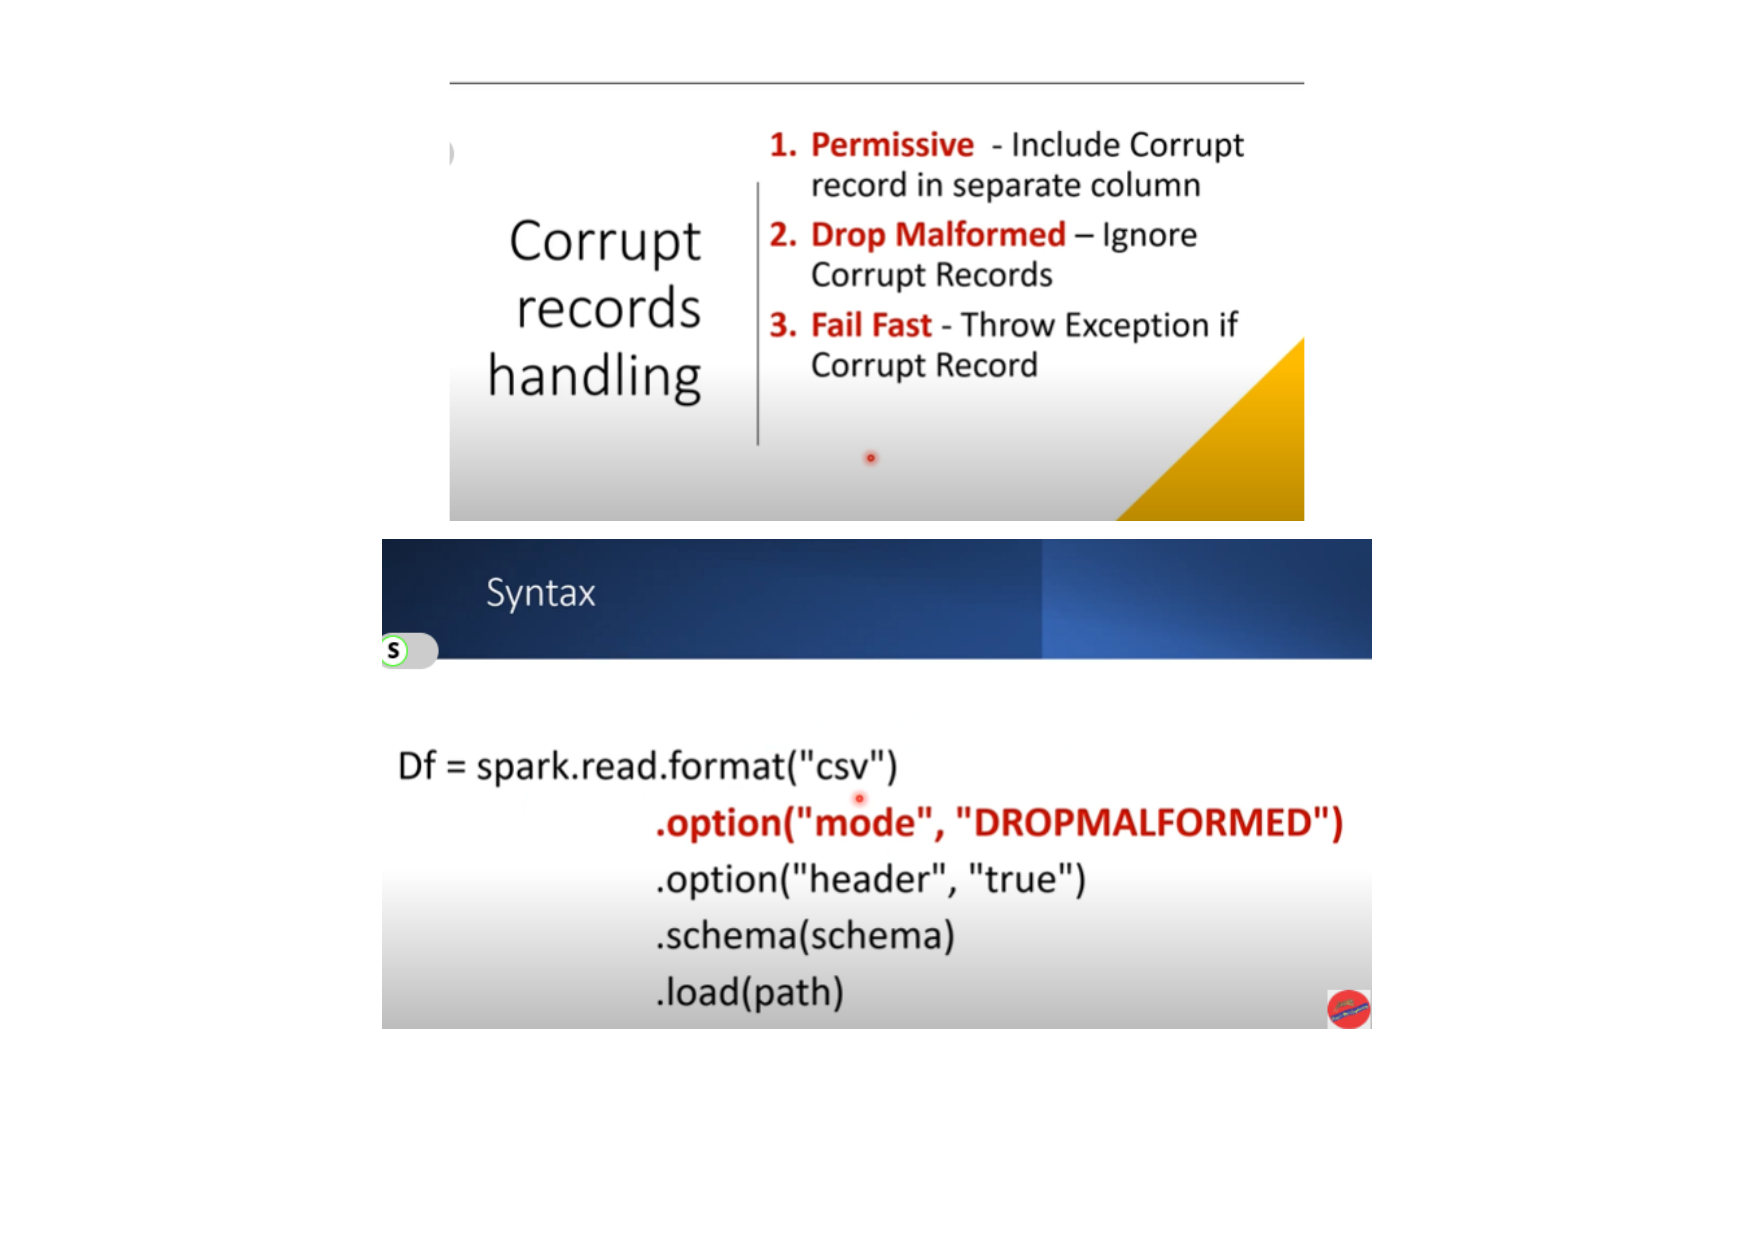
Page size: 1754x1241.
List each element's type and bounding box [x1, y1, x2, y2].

picture [449, 75, 1305, 521]
picture [382, 539, 1372, 1029]
